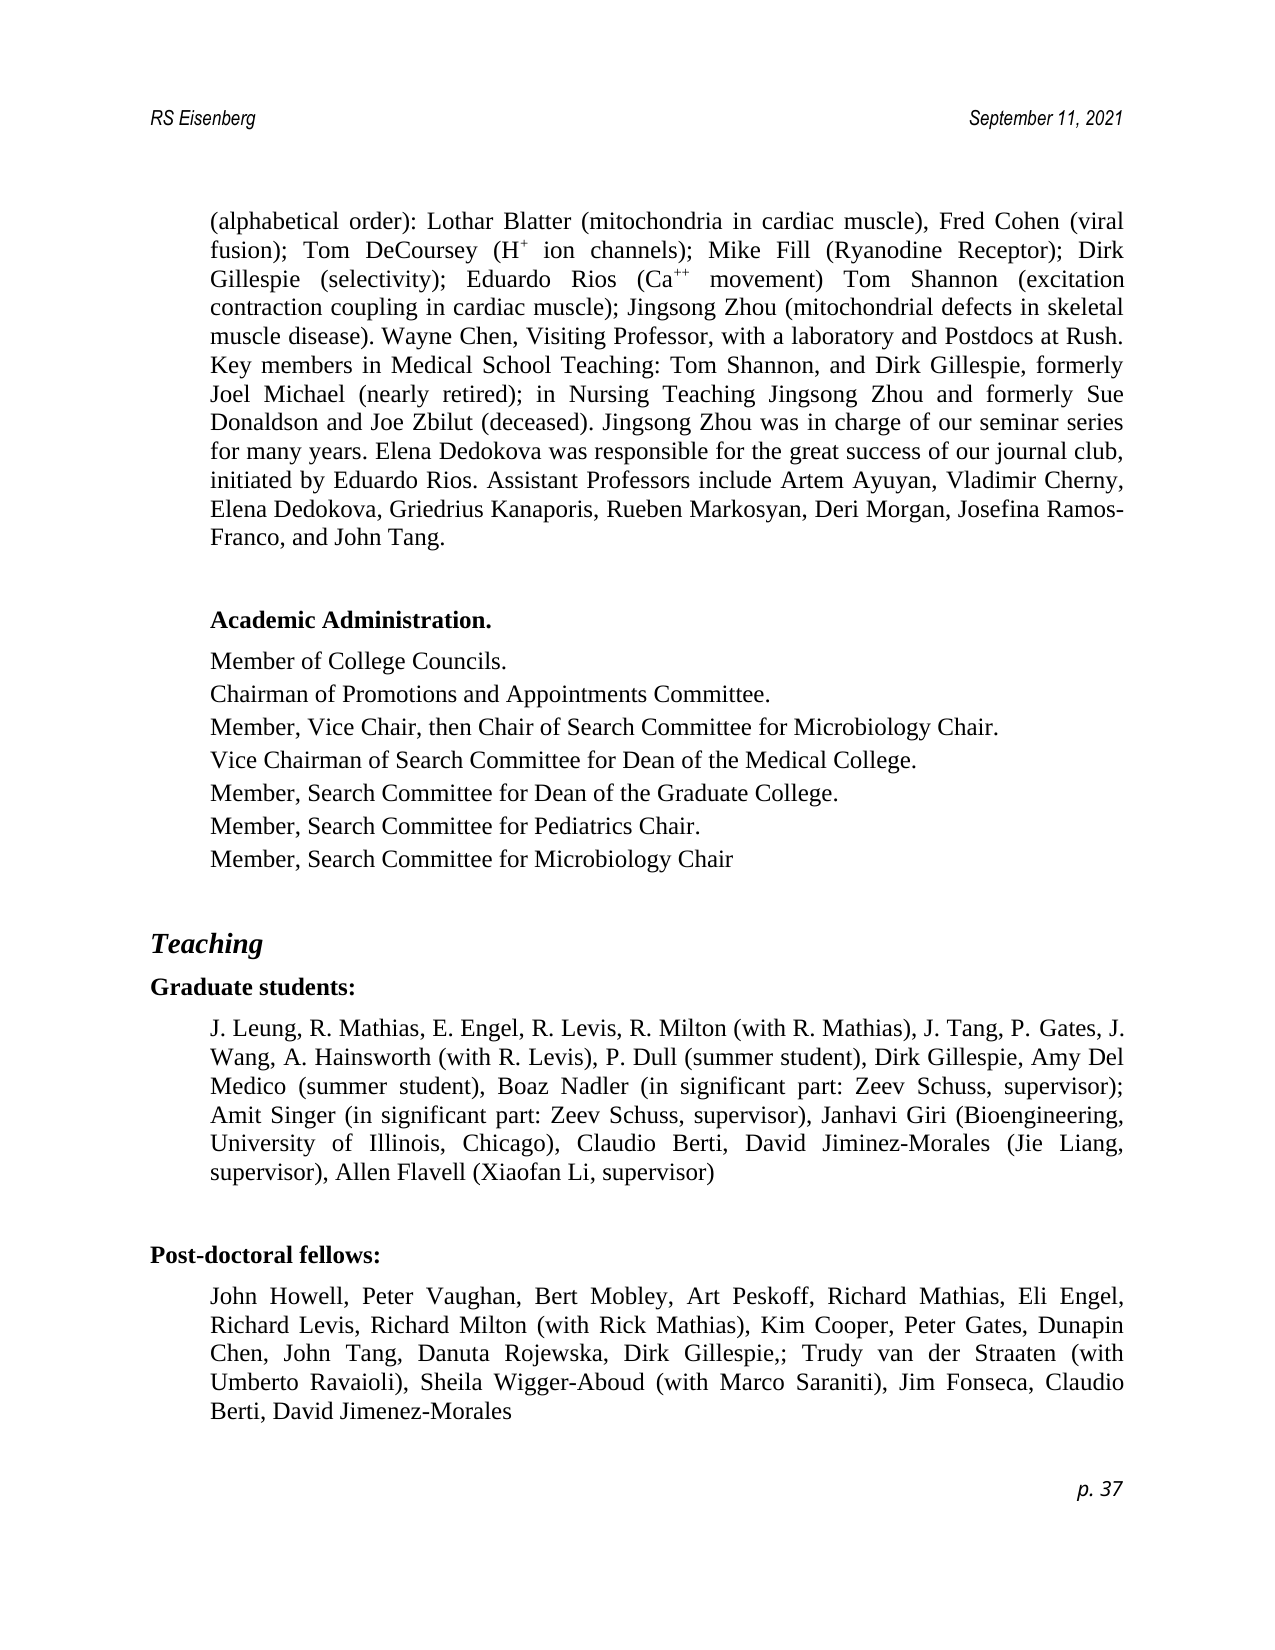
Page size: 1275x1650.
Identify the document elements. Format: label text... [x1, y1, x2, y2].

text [210, 206, 1125, 551]
text J. Leung, R. Mathias, E. Engel, R. Levis, R. Milton (with R. Mathias), J. Tang, P. Gates, J. Wang, A. Hainsworth (with R. Levis), P. Dull (summer student), Dirk Gillespie, Amy Del Medico (summer student), Boaz Nadler (in significant part: Zeev Schuss, supervisor); Amit Singer (in significant part: Zeev Schuss, supervisor), Janhavi Giri (Bioengineering, University of Illinois, Chicago), Claudio Berti, David Jiminez-Morales (Jie Liang, supervisor), Allen Flavell (Xiaofan Li, supervisor) [210, 1013, 1125, 1186]
text Member, Search Committee for Microbiology Chair [210, 844, 1125, 872]
text Member, Search Committee for Dean of the Graduate College. [210, 778, 1125, 807]
text Teaching [150, 926, 1125, 960]
text Member of College Councils. [210, 646, 1125, 675]
text John Howell, Peter Vaughan, Bert Mobley, Art Peskoff, Richard Mathias, Eli Engel, Richard Levis, Richard Milton (with Rick Mathias), Kim Cooper, Peter Gates, Dunapin Chen, John Tang, Danuta Rojewska, Dirk Gillespie,; Trudy van der Straaten (with Umberto Ravaioli), Sheila Wigger-Aboud (with Marco Saraniti), Jim Fonseca, Claudio Berti, David Jimenez-Morales [210, 1281, 1125, 1425]
text Graduate students: [150, 972, 1125, 1001]
text Post-doctoral fellows: [150, 1240, 1125, 1268]
text Vice Chairman of Search Committee for Dean of the Medical College. [210, 745, 1125, 774]
text Member, Search Committee for Pediatrics Chair. [210, 811, 1125, 839]
text Member, Vice Chair, then Chair of Search Committee for Microbiology Chair. [210, 712, 1125, 741]
text Chairman of Promotions and Appointments Committee. [210, 679, 1125, 708]
text Academic Administration. [210, 605, 1125, 634]
